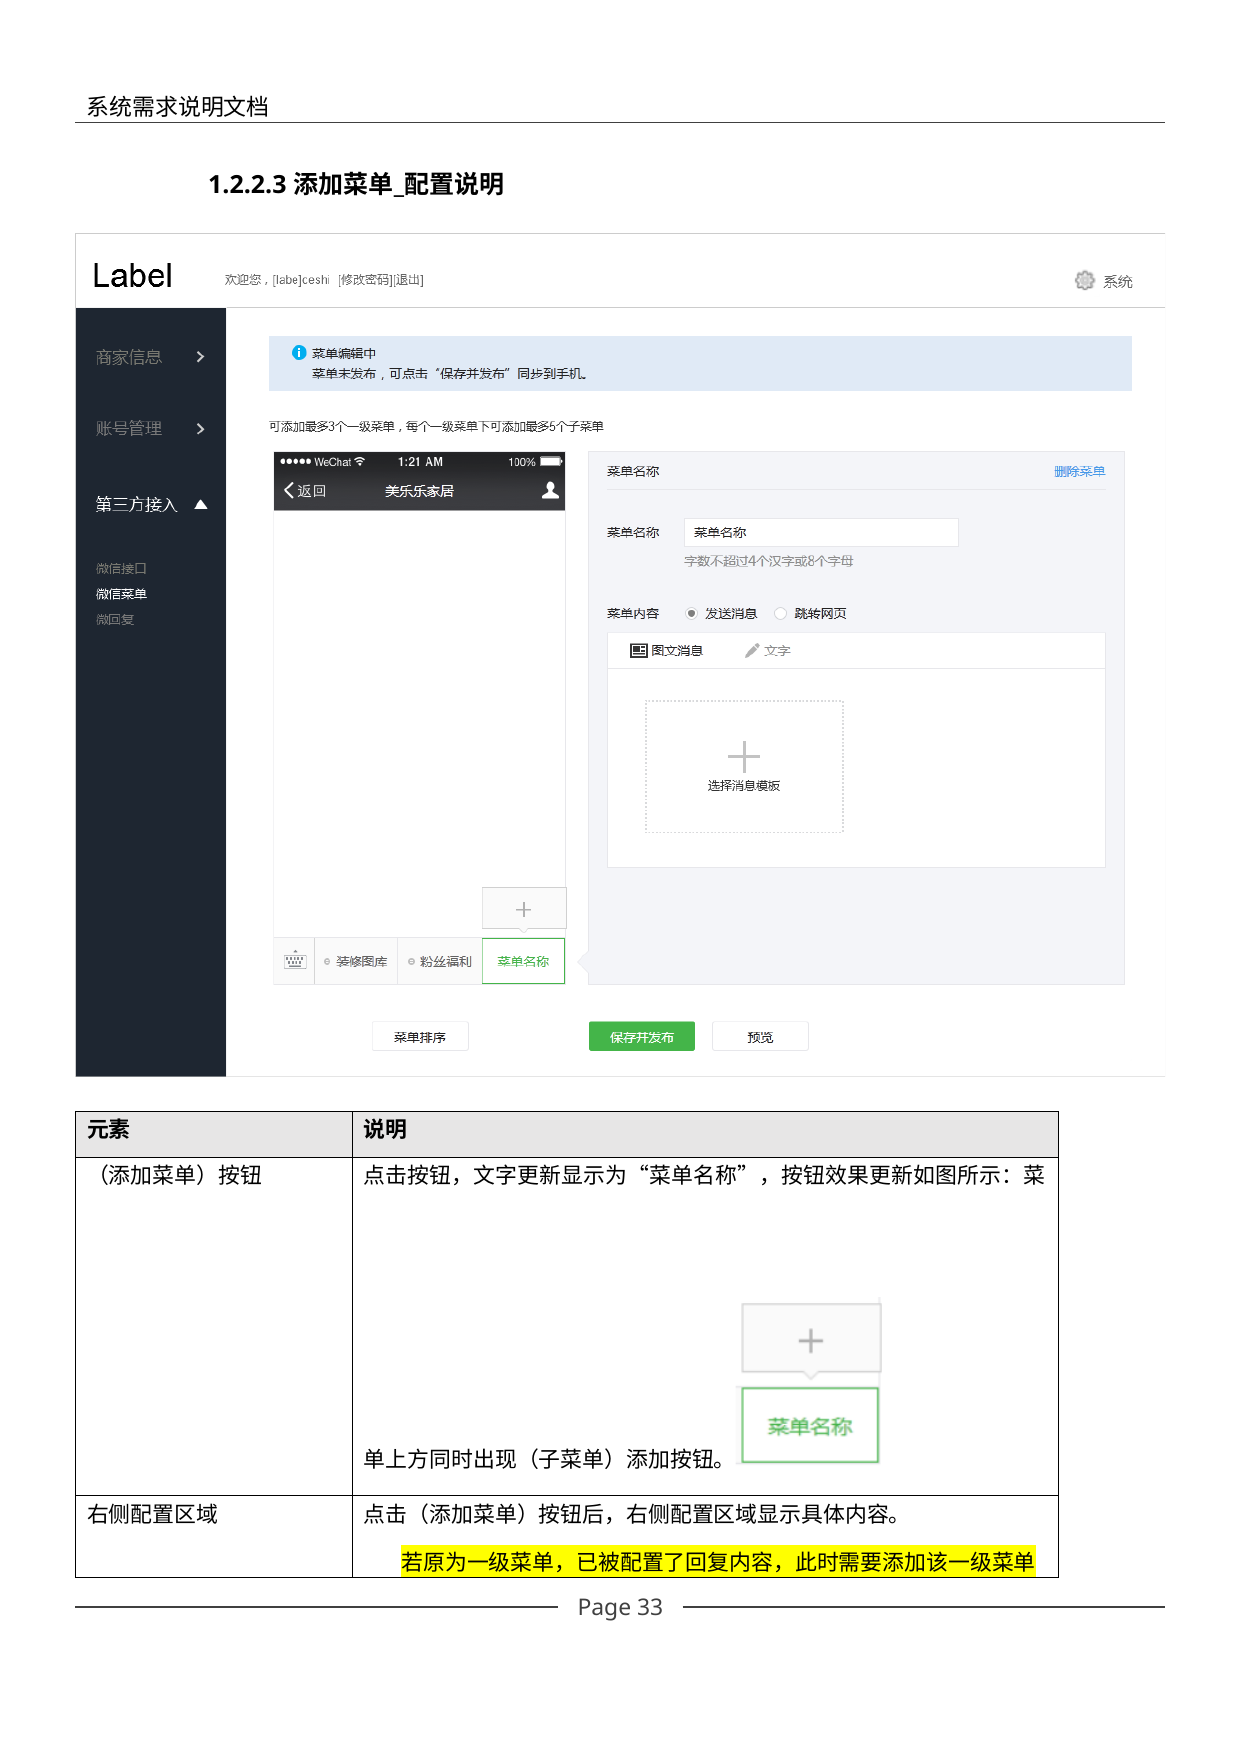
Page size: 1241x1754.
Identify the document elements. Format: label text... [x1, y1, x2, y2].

subtitle 添加菜单_配置说明 [208, 150, 1165, 215]
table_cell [353, 1496, 1058, 1577]
table_cell 右侧配置区域 [76, 1496, 352, 1577]
table_cell 点击按钮，文字更新显示为“菜单名称”，按钮效果更新如图所示：菜单上方同时出现（子菜单）添加按钮。 [353, 1158, 1058, 1495]
picture [75, 233, 1166, 1077]
table_header 元素 [76, 1112, 352, 1157]
table_header 说明 [353, 1112, 1058, 1157]
table_cell （添加菜单）按钮 [76, 1158, 352, 1495]
picture [735, 1297, 887, 1468]
